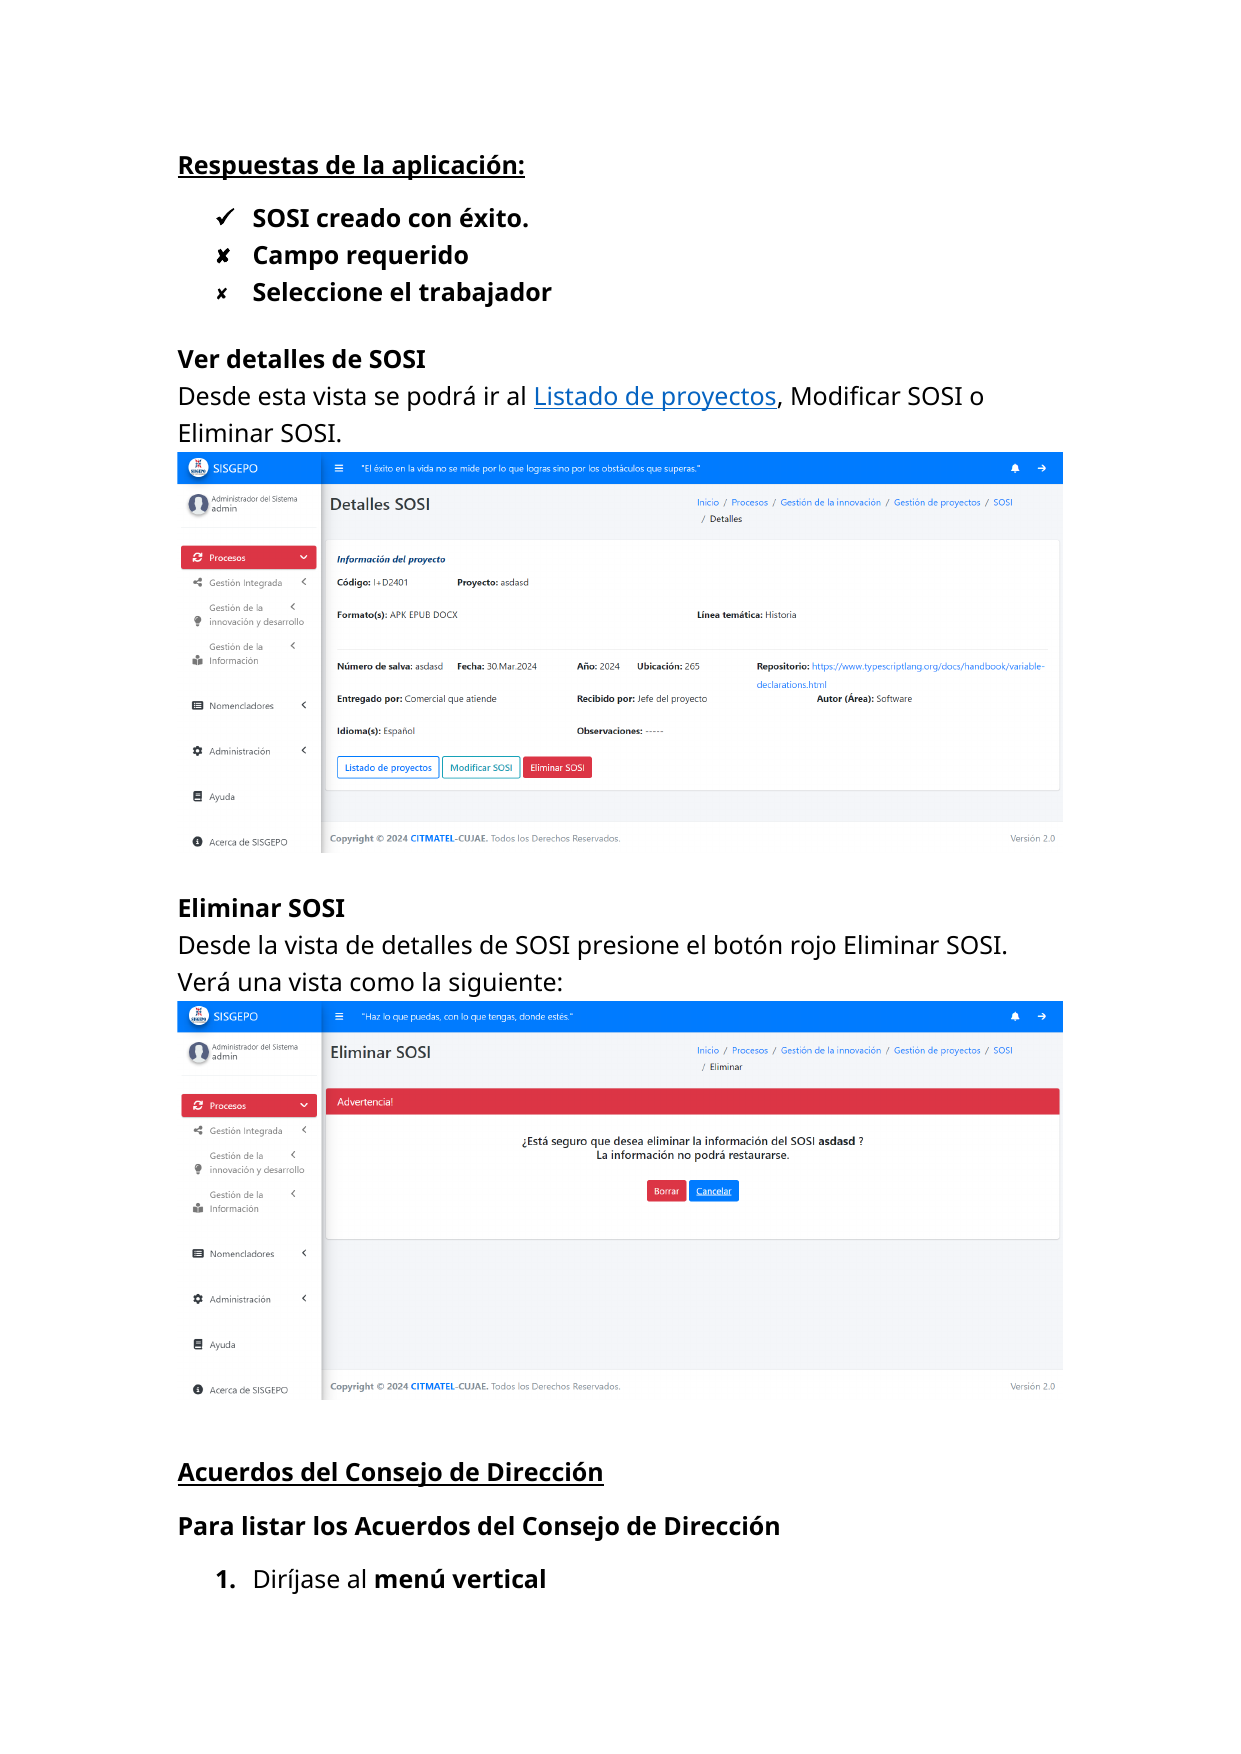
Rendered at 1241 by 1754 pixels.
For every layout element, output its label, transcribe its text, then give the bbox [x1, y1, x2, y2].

list Eliminar SOSI [177, 891, 1063, 925]
list Campo requerido [215, 238, 1063, 272]
list Ver detalles de SOSI [177, 342, 1063, 376]
list Desde esta vista se podrá ir al Listado de proyectos, Modificar SOSI o Eliminar SOSI. [177, 379, 1063, 449]
text Para listar los Acuerdos del Consejo de Dirección [177, 1508, 1063, 1542]
text Respuestas de la aplicación: [177, 148, 1063, 182]
list Diríjase al menú vertical [215, 1562, 1063, 1596]
picture [177, 452, 1063, 853]
text Acuerdos del Consejo de Dirección [177, 1455, 1063, 1489]
picture [177, 1001, 1063, 1400]
list SOSI creado con éxito. [215, 201, 1063, 235]
list Desde la vista de detalles de SOSI presione el botón rojo Eliminar SOSI. Verá una vista como la siguiente: [177, 928, 1063, 999]
list Seleccione el trabajador [215, 274, 1063, 309]
